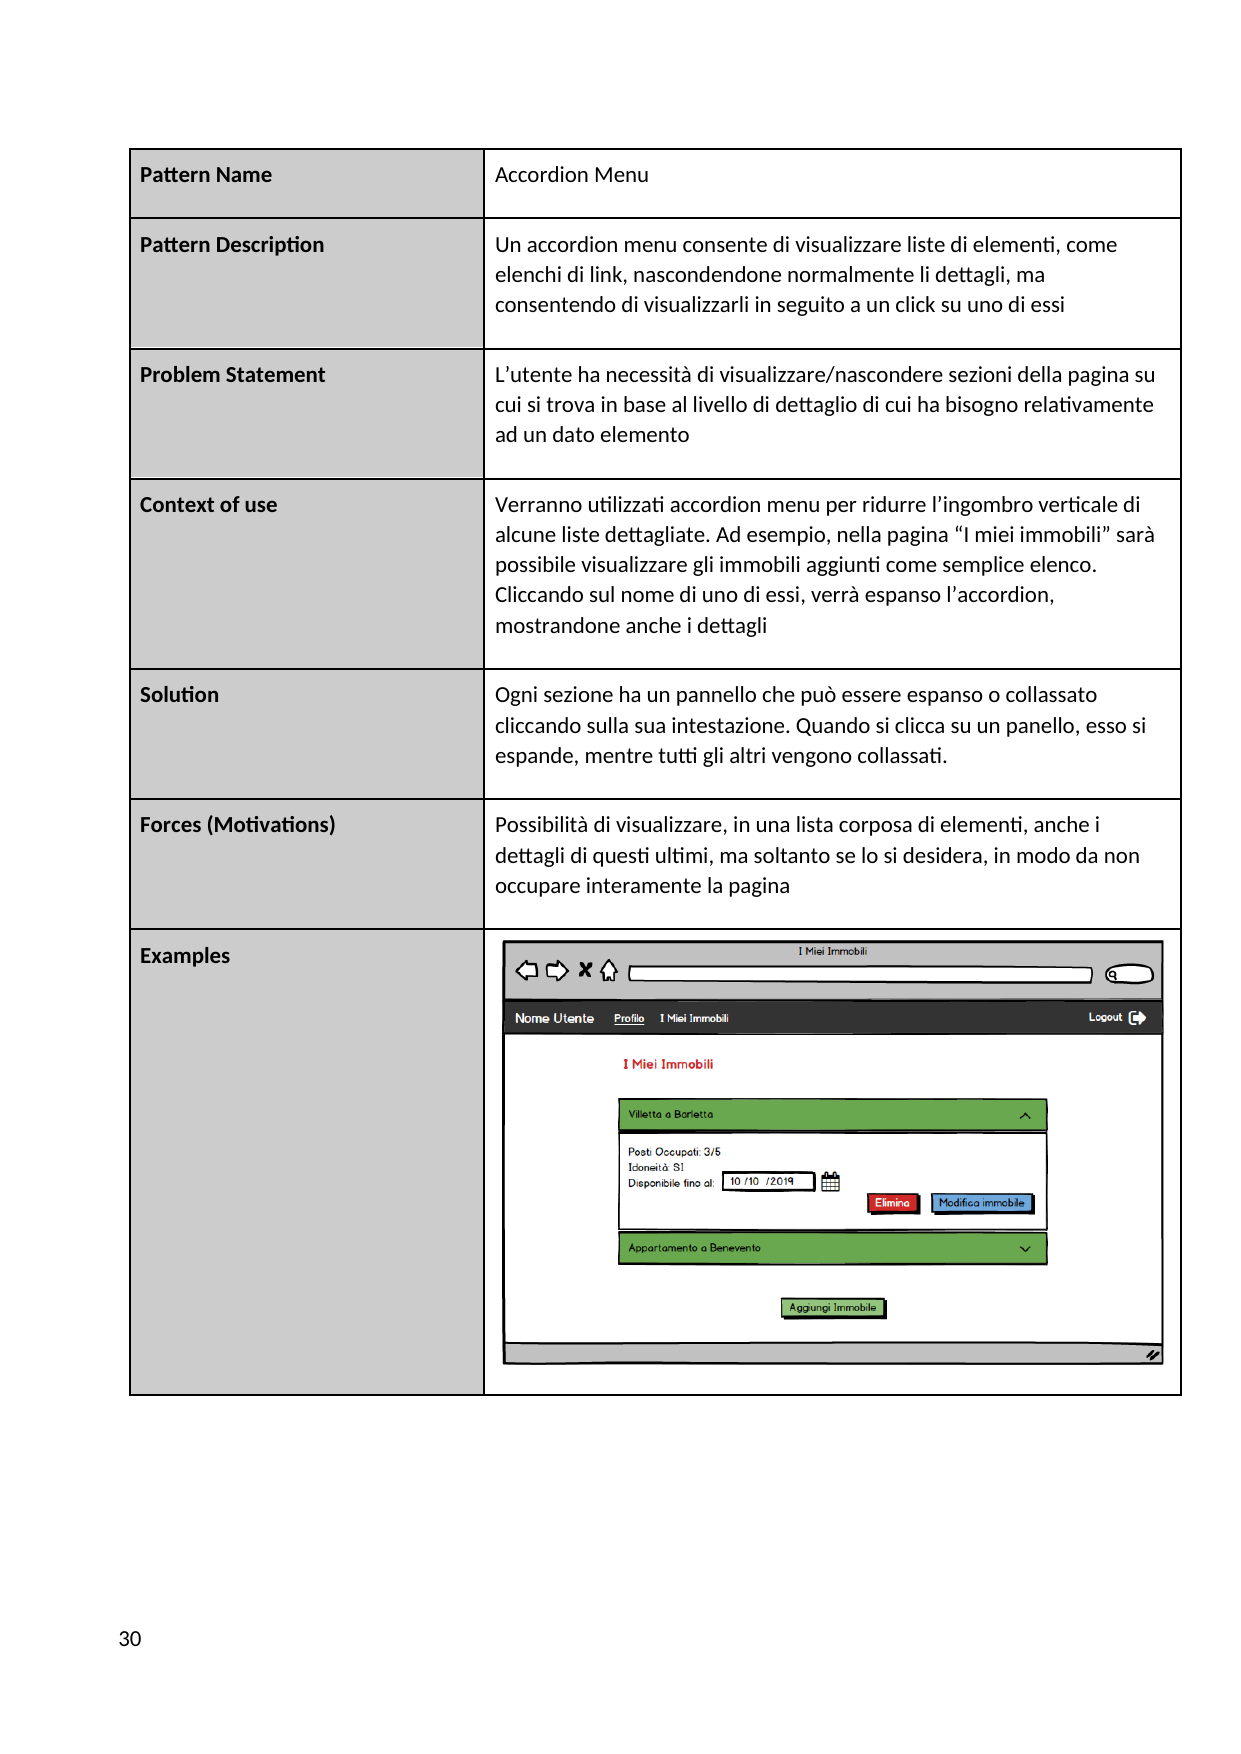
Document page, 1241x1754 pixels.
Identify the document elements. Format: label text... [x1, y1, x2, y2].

table_cell Un accordion menu consente di visualizzare liste di elementi, come elenchi di link, nascondendone normalmente li dettagli, ma consentendo di visualizzarli in seguito a un click su uno di essi [485, 219, 1180, 347]
table_cell Verranno utilizzati accordion menu per ridurre l’ingombro verticale di alcune liste dettagliate. Ad esempio, nella pagina “I miei immobili” sarà possibile visualizzare gli immobili aggiunti come semplice elenco. Cliccando sul nome di uno di essi, verrà espanso l’accordion, mostrandone anche i dettagli [485, 480, 1180, 668]
table_cell Examples [131, 930, 483, 1394]
table_cell Pattern Description [131, 219, 483, 347]
table_cell Context of use [131, 480, 483, 668]
picture [502, 940, 1164, 1365]
table_cell Possibilità di visualizzare, in una lista corposa di elementi, anche i dettagli di questi ultimi, ma soltanto se lo si desidera, in modo da non occupare interamente la pagina [485, 800, 1180, 928]
table_cell L’utente ha necessità di visualizzare/nascondere sezioni della pagina su cui si trova in base al livello di dettaglio di cui ha bisogno relativamente ad un dato elemento [485, 350, 1180, 477]
table_cell Problem Statement [131, 350, 483, 477]
table_cell Ogni sezione ha un pannello che può essere espanso o collassato cliccando sulla sua intestazione. Quando si clicca su un panello, esso si espande, mentre tutti gli altri vengono collassati. [485, 670, 1180, 798]
table_header Pattern Name [131, 150, 483, 217]
table_cell Forces (Motivations) [131, 800, 483, 928]
table_cell Solution [131, 670, 483, 798]
table_cell [485, 930, 1180, 1394]
table_header Accordion Menu [485, 150, 1180, 217]
